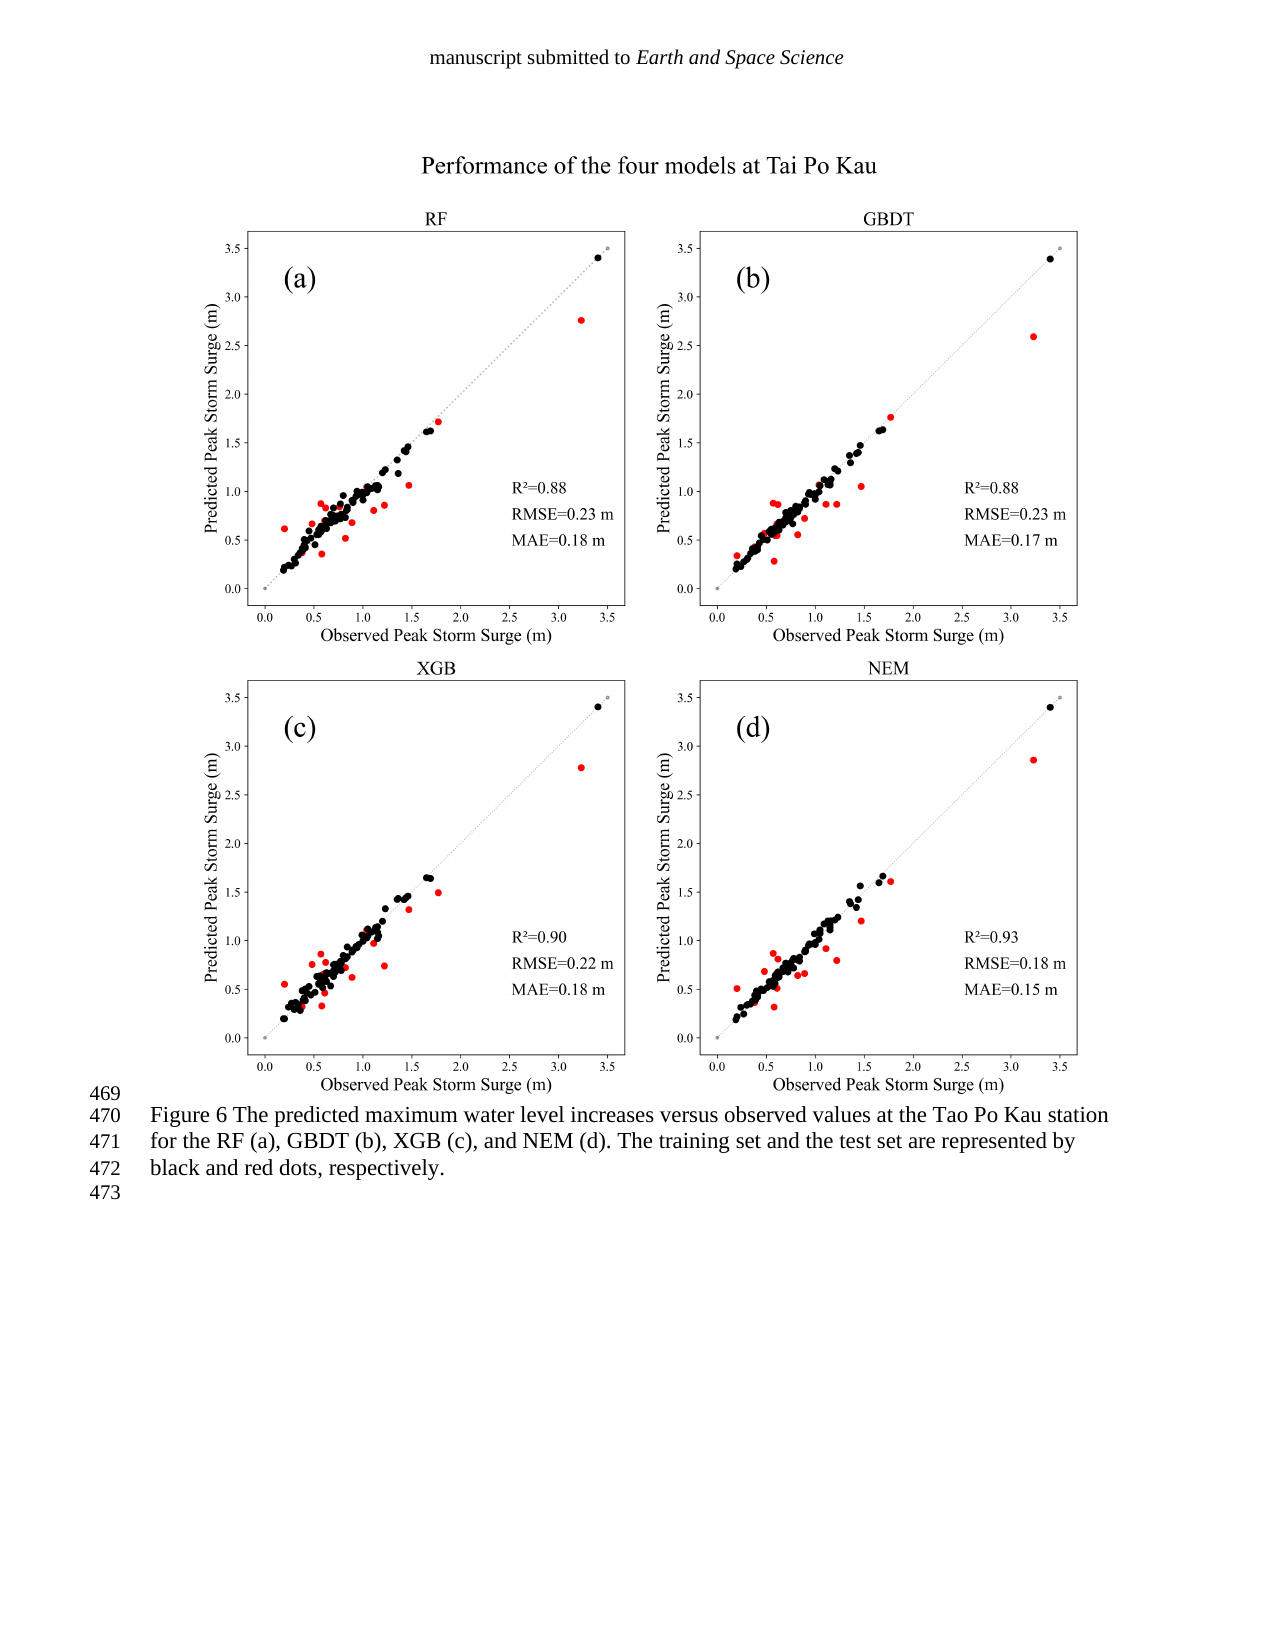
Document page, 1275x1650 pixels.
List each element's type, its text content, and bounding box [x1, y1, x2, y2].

picture [197, 150, 1083, 1101]
text Figure 6 The predicted maximum water level increases versus observed values at the Tao Po Kau station for the RF (a), GBDT (b), XGB (c), and NEM (d). The training set and the test set are represented by black and red dots, respectively. [150, 1101, 1125, 1180]
